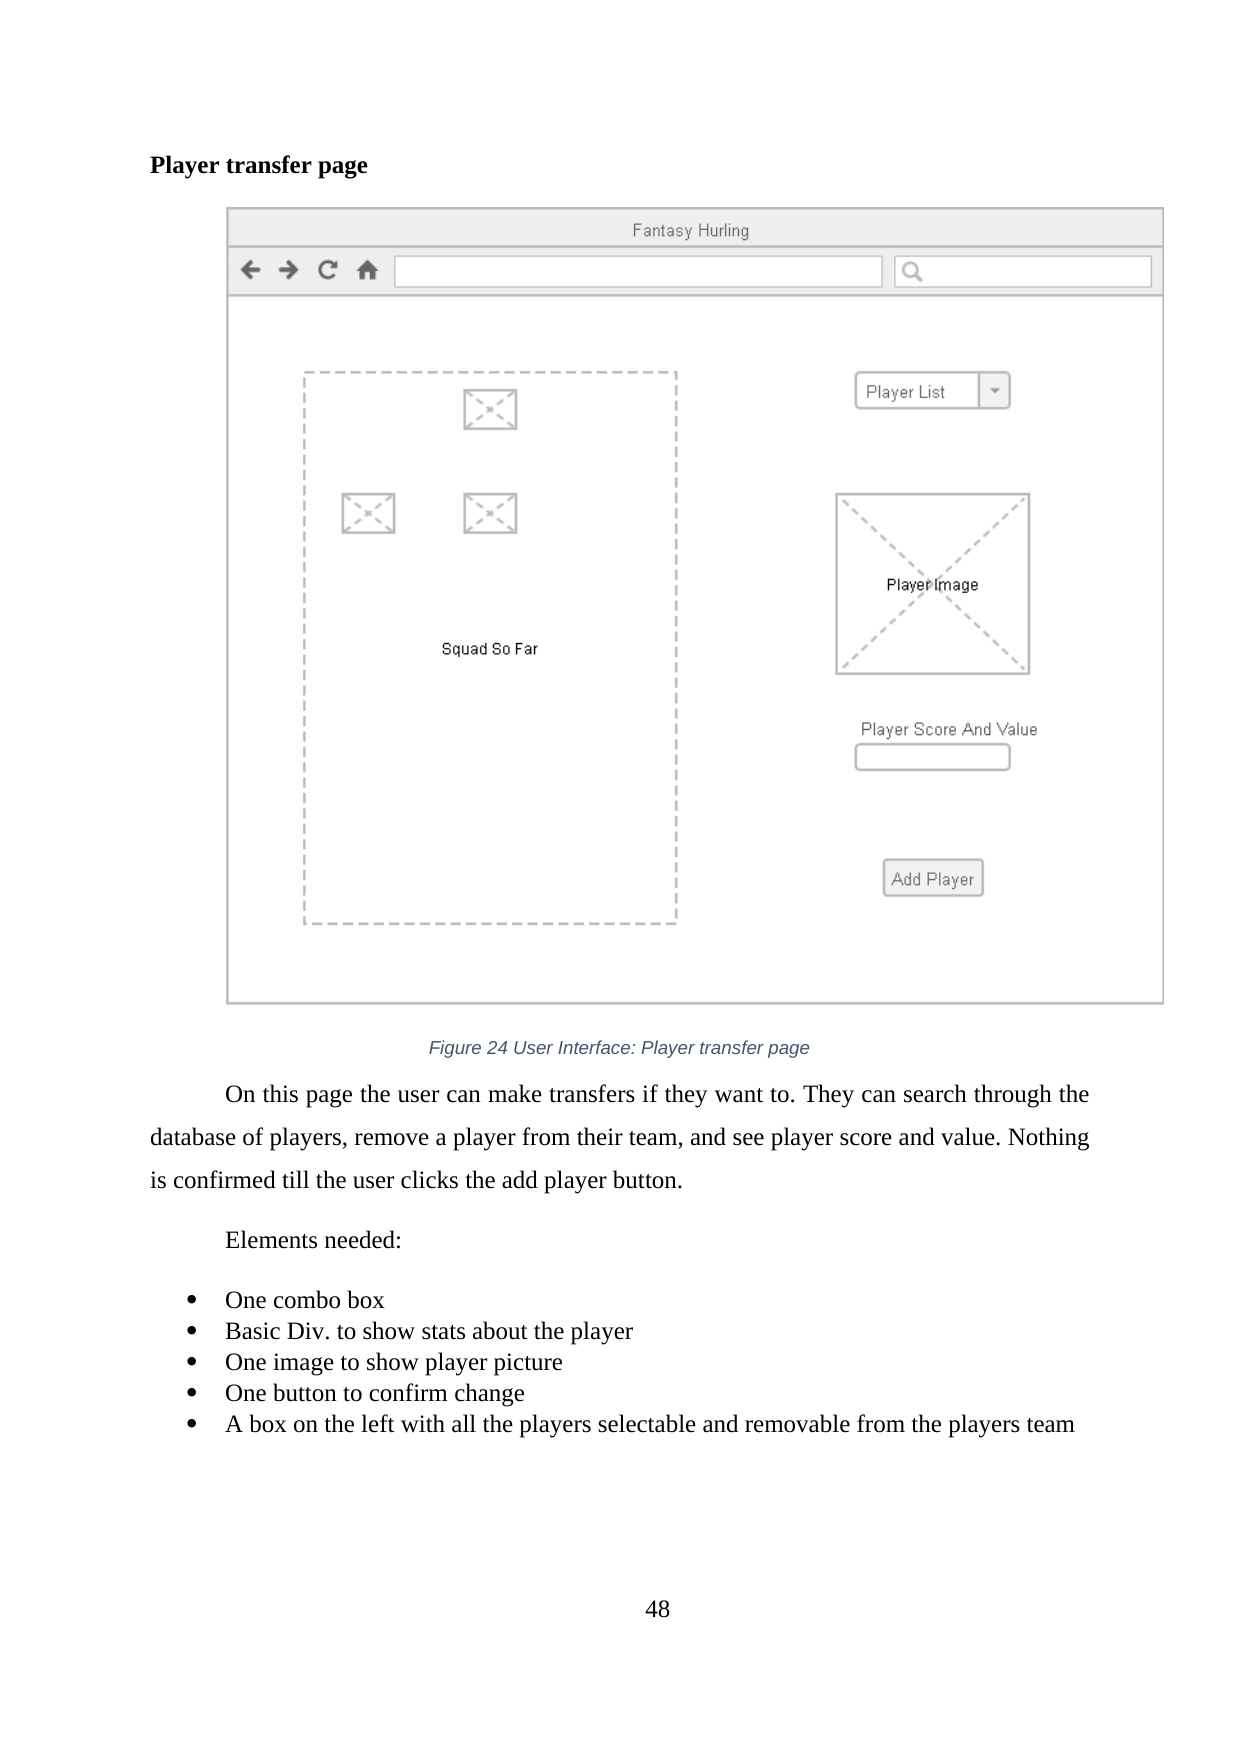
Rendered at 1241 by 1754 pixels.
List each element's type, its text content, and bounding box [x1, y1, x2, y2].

text Figure 24 User Interface: Player transfer page [150, 1037, 1090, 1058]
picture [225, 207, 1164, 1006]
list A box on the left with all the players selectable and removable from the players team [187, 1409, 1090, 1438]
list One combo box [187, 1285, 1090, 1314]
text On this page the user can make transfers if they want to. They can search through the database of players, remove a player from their team, and see player score and value. Nothing is confirmed till the user clicks the add player button. [150, 1079, 1090, 1194]
list One button to confirm change [187, 1378, 1090, 1407]
text Elements needed: [150, 1225, 1090, 1254]
list One image to show player picture [187, 1347, 1090, 1376]
list Basic Div. to show stats about the player [187, 1316, 1090, 1345]
subtitle Player transfer page [150, 150, 1090, 179]
